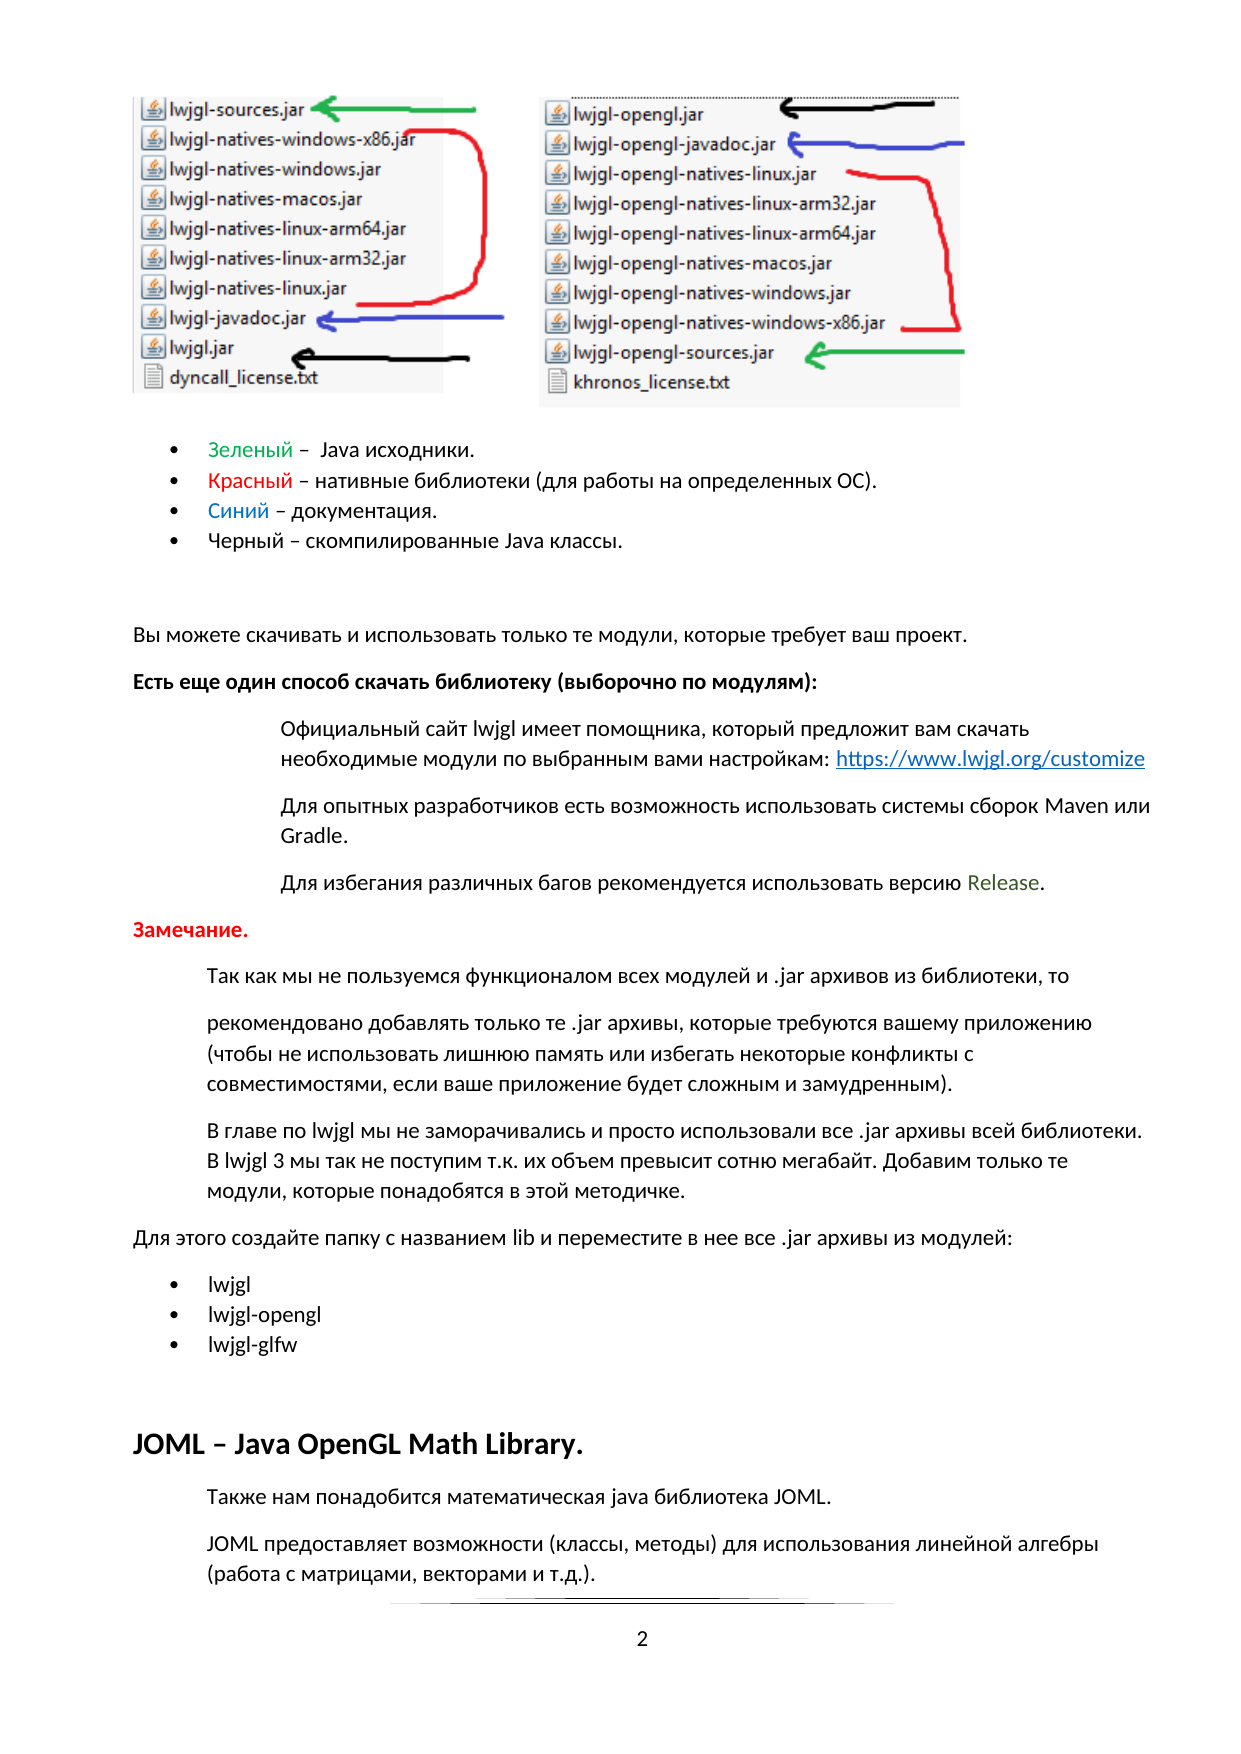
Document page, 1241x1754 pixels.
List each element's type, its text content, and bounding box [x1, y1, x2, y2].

text Для опытных разработчиков есть возможность использовать системы сборок Maven или Gradle. [280, 791, 1152, 849]
text Замечание. [133, 915, 1152, 943]
picture [132, 88, 990, 417]
text Для этого создайте папку с названием lib и переместите в нее все .jar архивы из модулей: [133, 1223, 1152, 1251]
text Вы можете скачивать и использовать только те модули, которые требует ваш проект. [133, 620, 1152, 648]
text В главе по lwjgl мы не заморачивались и просто использовали все .jar архивы всей библиотеки. В lwjgl 3 мы так не поступим т.к. их объем превысит сотню мегабайт. Добавим только те модули, которые понадобятся в этой методичке. [207, 1116, 1152, 1204]
text Также нам понадобится математическая java библиотека JOML. [207, 1482, 1152, 1510]
text JOML предоставляет возможности (классы, методы) для использования линейной алгебры (работа с матрицами, векторами и т.д.). [207, 1529, 1152, 1587]
list Красный – нативные библиотеки (для работы на определенных ОС). [170, 466, 1152, 494]
text JOML – Java OpenGL Math Library. [133, 1424, 1152, 1462]
list Зеленый – Java исходники. [170, 436, 1152, 463]
text Официальный сайт lwjgl имеет помощника, который предложит вам скачать необходимые модули по выбранным вами настройкам: https://www.lwjgl.org/customize [280, 714, 1152, 772]
list lwjgl [170, 1270, 1152, 1298]
list Синий – документация. [170, 496, 1152, 524]
text Есть еще один способ скачать библиотеку (выборочно по модулям): [133, 667, 1152, 695]
text Так как мы не пользуемся функционалом всех модулей и .jar архивов из библиотеки, то [207, 962, 1152, 989]
text рекомендовано добавлять только те .jar архивы, которые требуются вашему приложению (чтобы не использовать лишнюю память или избегать некоторые конфликты с совместимостями, если ваше приложение будет сложным и замудренным). [207, 1008, 1152, 1097]
list lwjgl-glfw [170, 1330, 1152, 1358]
list Черный – скомпилированные Java классы. [170, 526, 1152, 554]
list lwjgl-opengl [170, 1300, 1152, 1328]
text Для избегания различных багов рекомендуется использовать версию Release. [280, 868, 1152, 896]
